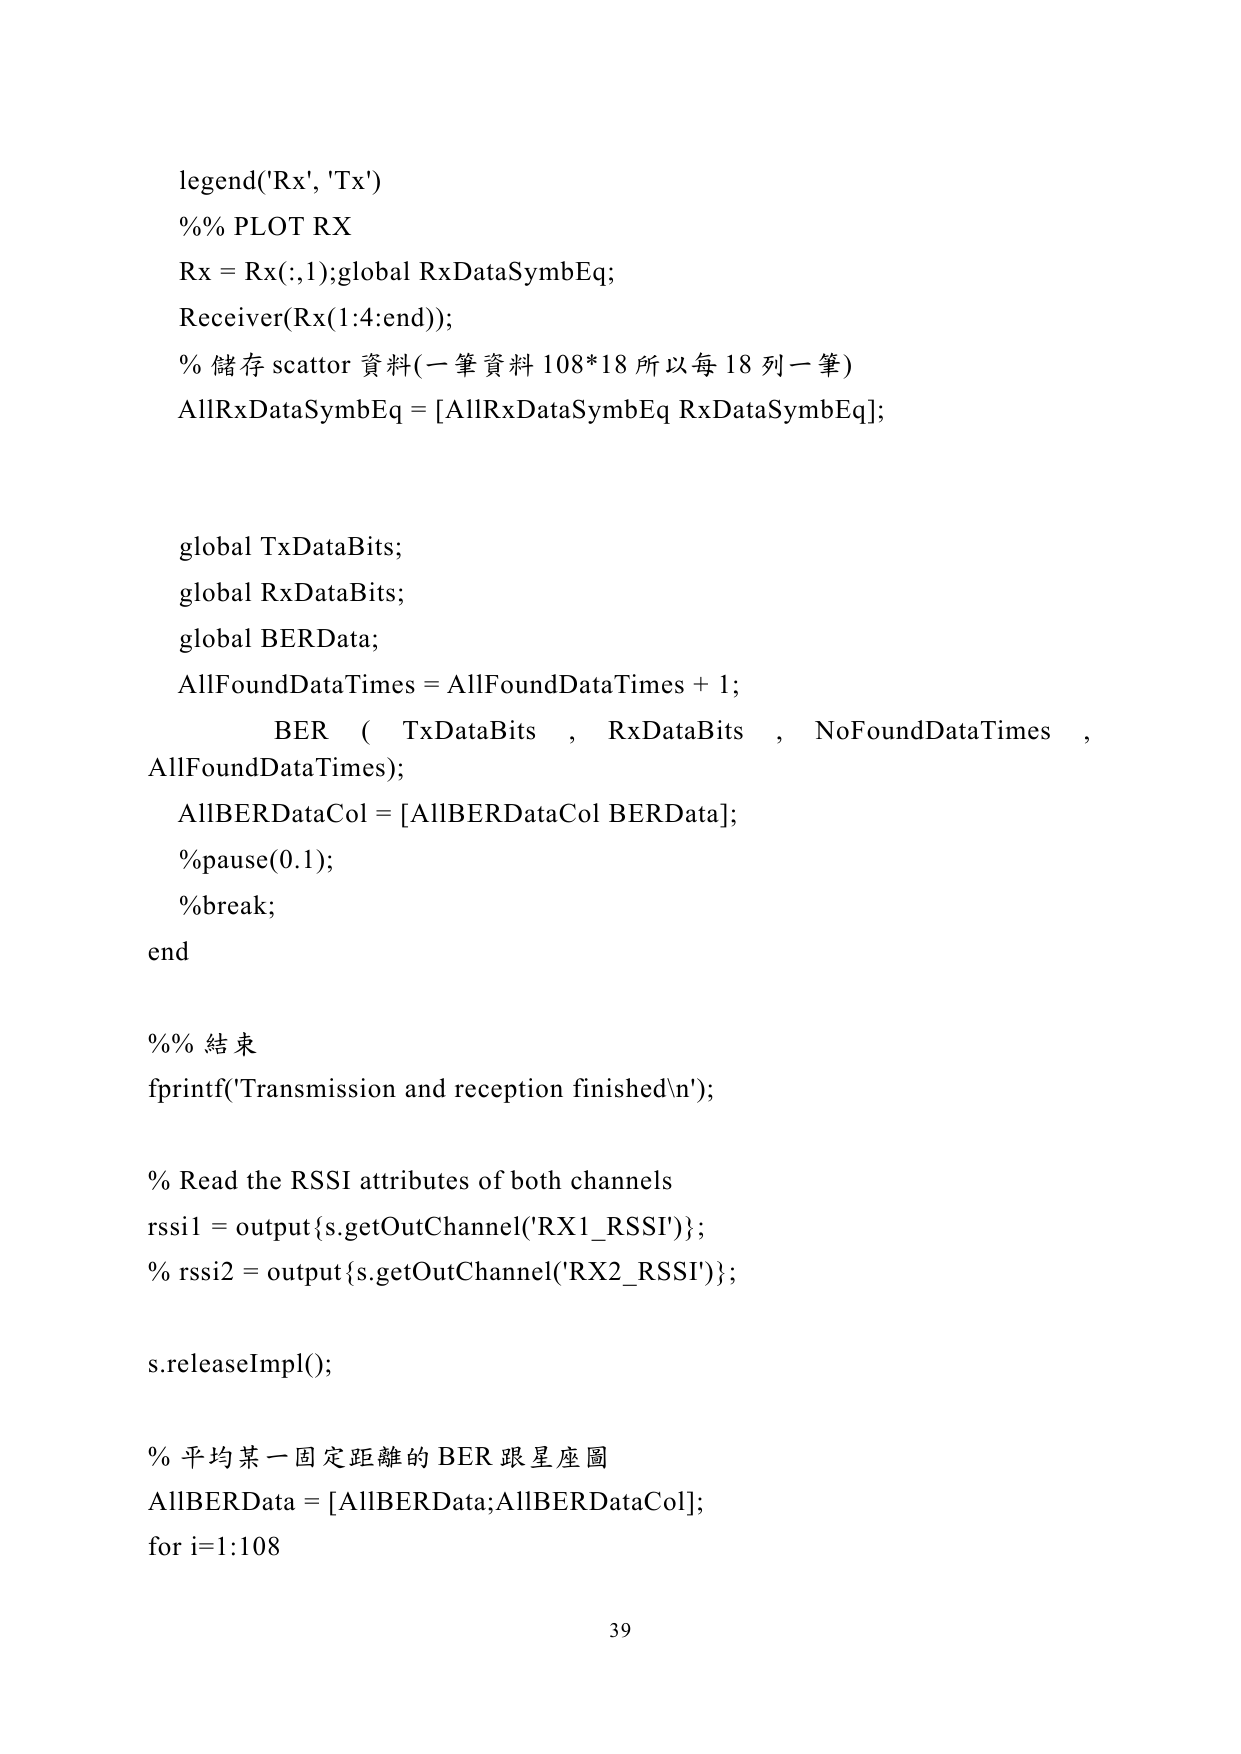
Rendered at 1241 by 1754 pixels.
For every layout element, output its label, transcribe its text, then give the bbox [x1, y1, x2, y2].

text Receiver(Rx(1:4:end)); [148, 298, 1092, 336]
text global BERData; [148, 619, 1092, 657]
text Rx = Rx(:,1);global RxDataSymbEq; [148, 252, 1092, 290]
text fprintf('Transmission and reception finished\n'); [148, 1069, 1092, 1107]
text AllFoundDataTimes = AllFoundDataTimes + 1; [148, 665, 1092, 702]
text AllBERData = [AllBERData;AllBERDataCol]; [148, 1482, 1092, 1519]
text BER ( TxDataBits , RxDataBits , NoFoundDataTimes , AllFoundDataTimes); [148, 711, 1092, 786]
text AllRxDataSymbEq = [AllRxDataSymbEq RxDataSymbEq]; [148, 390, 1092, 427]
text global TxDataBits; [148, 527, 1092, 565]
text rssi1 = output{s.getOutChannel('RX1_RSSI')}; [148, 1207, 1092, 1244]
text % rssi2 = output{s.getOutChannel('RX2_RSSI')}; [148, 1252, 1092, 1290]
text AllBERDataCol = [AllBERDataCol BERData]; [148, 794, 1092, 832]
text %% PLOT RX [148, 207, 1092, 244]
text %% 結束 [148, 1023, 1092, 1061]
text end [148, 932, 1092, 969]
text % Read the RSSI attributes of both channels [148, 1161, 1092, 1198]
text for i=1:108 [148, 1527, 1092, 1565]
text global RxDataBits; [148, 573, 1092, 611]
text s.releaseImpl(); [148, 1344, 1092, 1382]
text % 儲存scattor資料(一筆資料108*18所以每18列一筆) [148, 344, 1092, 382]
text % 平均某一固定距離的BER跟星座圖 [148, 1436, 1092, 1473]
text legend('Rx', 'Tx') [148, 161, 1092, 198]
text %break; [148, 886, 1092, 923]
text %pause(0.1); [148, 840, 1092, 877]
